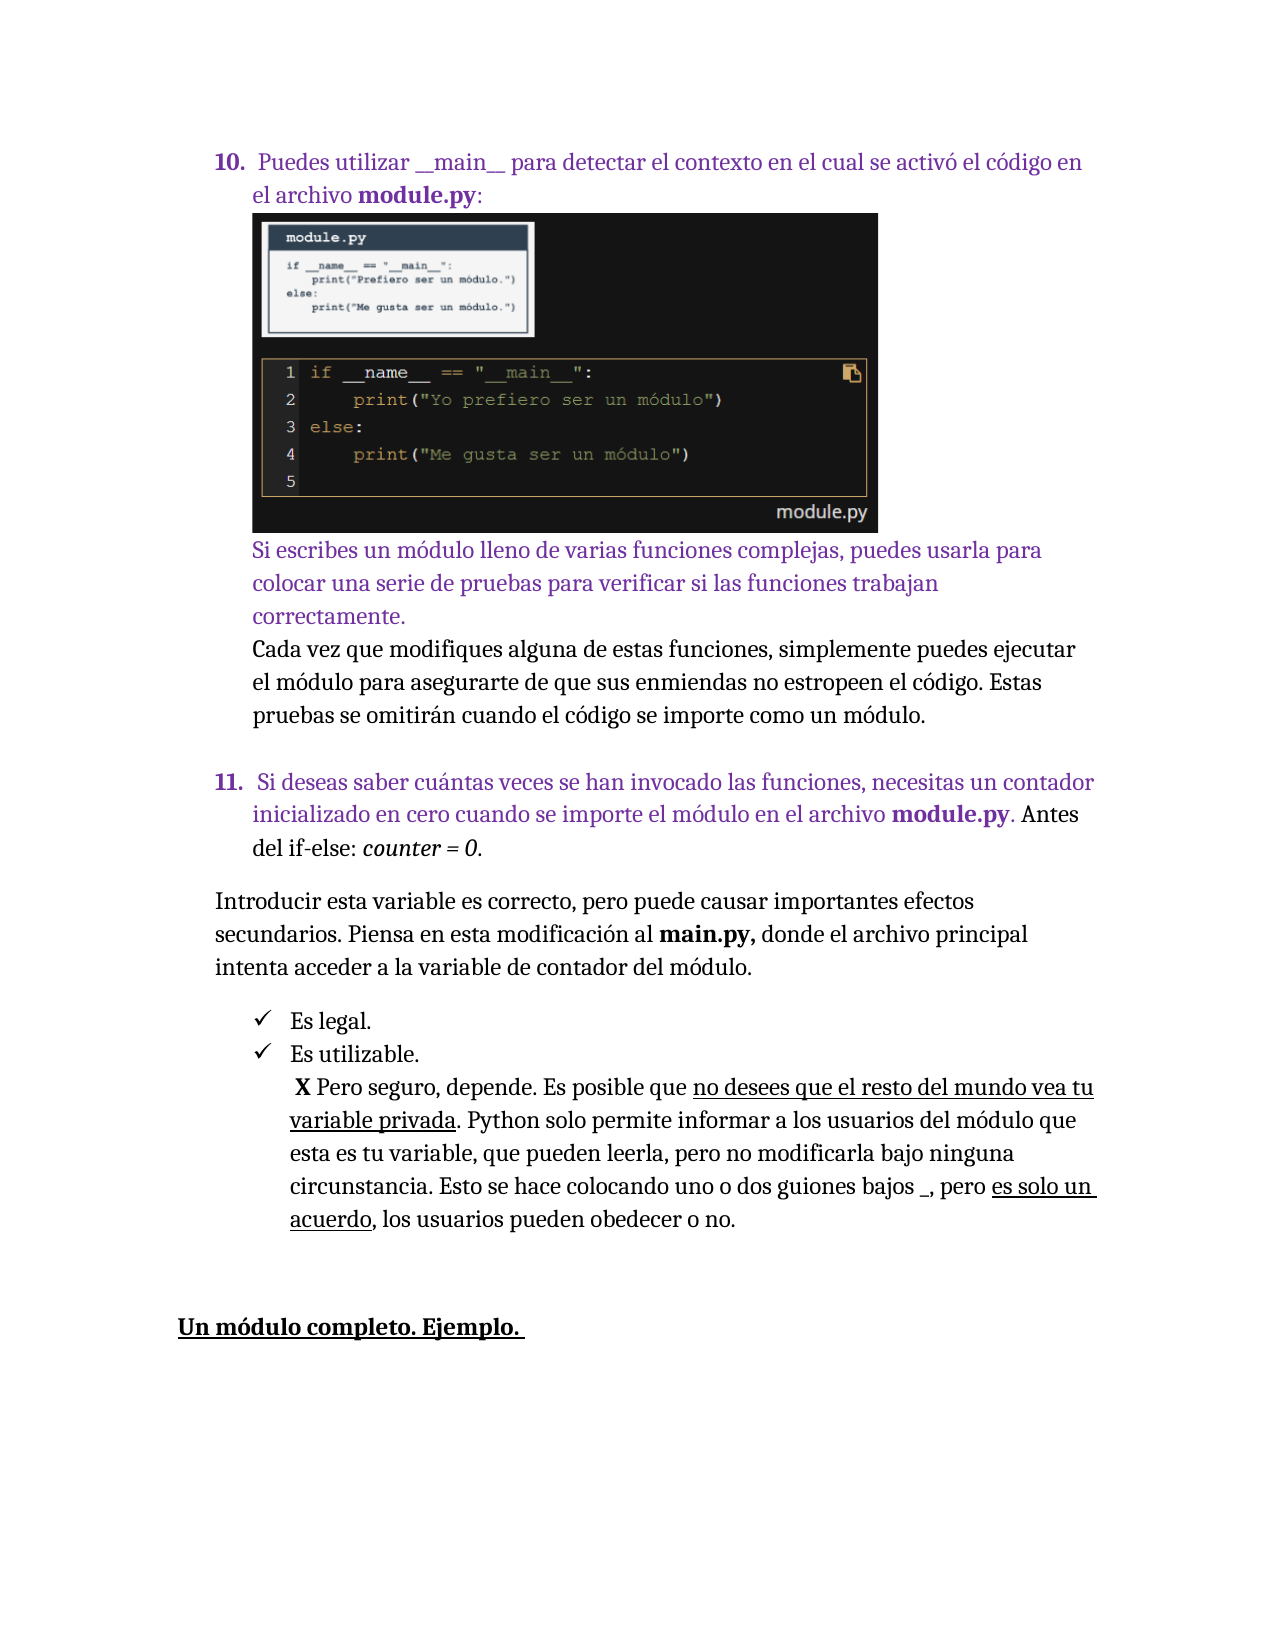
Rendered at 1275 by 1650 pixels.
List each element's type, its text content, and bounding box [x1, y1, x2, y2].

list Si deseas saber cuántas veces se han invocado las funciones, necesitas un contador inicializado en cero cuando se importe el módulo en el archivo module.py. Antes del if-else: counter = 0. [215, 767, 1098, 862]
list Si escribes un módulo lleno de varias funciones complejas, puedes usarla para colocar una serie de pruebas para verificar si las funciones trabajan correctamente. [252, 536, 1098, 631]
picture [252, 213, 879, 533]
text Un módulo completo. Ejemplo. [177, 1313, 1098, 1342]
list Puedes utilizar __main__ para detectar el contexto en el cual se activó el código en el archivo module.py: [215, 148, 1098, 209]
list Cada vez que modifiques alguna de estas funciones, simplemente puedes ejecutar el módulo para asegurarte de que sus enmiendas no estropeen el código. Estas pruebas se omitirán cuando el código se importe como un módulo. [252, 635, 1098, 730]
list Es legal. [252, 1007, 1098, 1036]
list X Pero seguro, depende. Es posible que no desees que el resto del mundo vea tu variable privada. Python solo permite informar a los usuarios del módulo que esta es tu variable, que pueden leerla, pero no modificarla bajo ninguna circunstancia. Esto se hace colocando uno o dos guiones bajos _, pero es solo un acuerdo, los usuarios pueden obedecer o no. [290, 1073, 1098, 1234]
text Introducir esta variable es correcto, pero puede causar importantes efectos secundarios. Piensa en esta modificación al main.py, donde el archivo principal intenta acceder a la variable de contador del módulo. [215, 887, 1098, 982]
list Es utilizable. [252, 1040, 1098, 1069]
